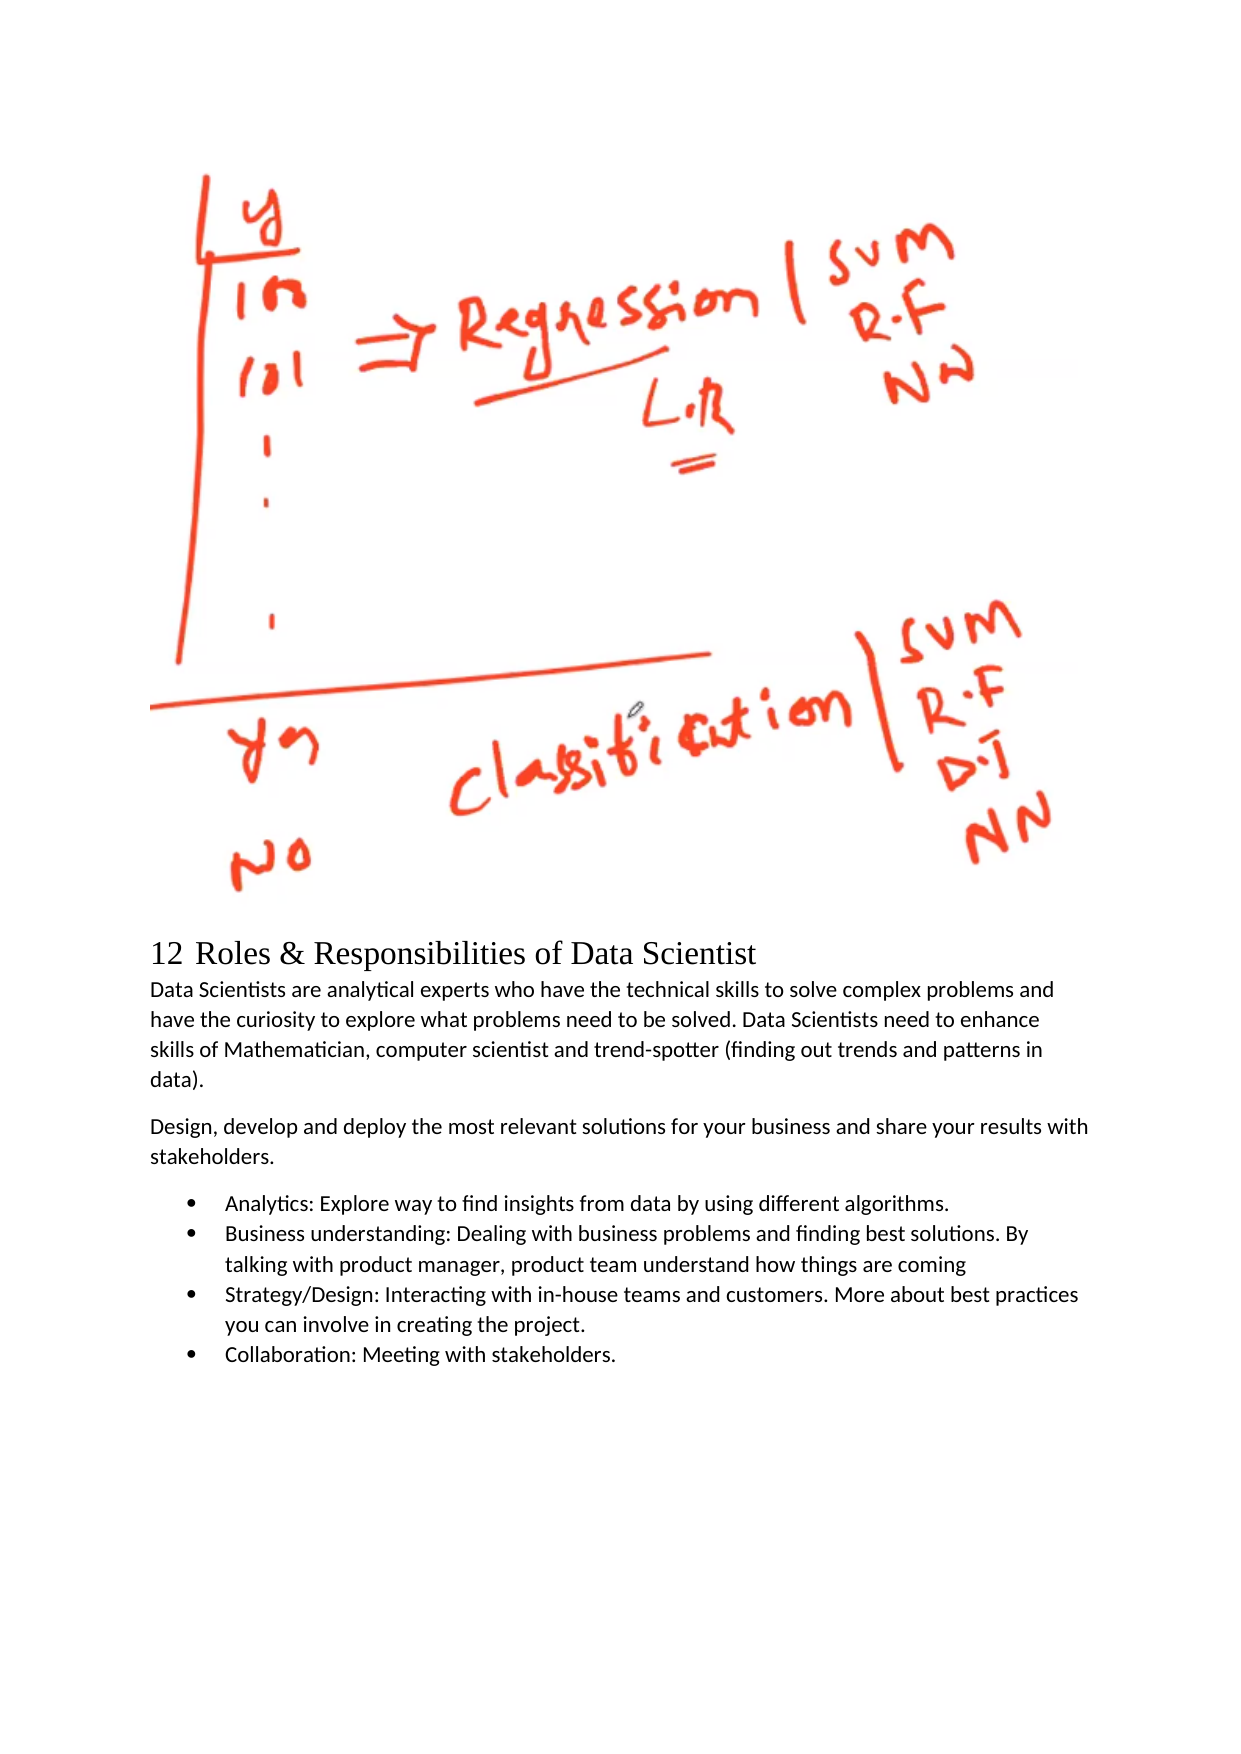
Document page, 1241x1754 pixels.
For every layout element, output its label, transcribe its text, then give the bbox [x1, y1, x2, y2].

picture [150, 150, 1079, 907]
text Design, develop and deploy the most relevant solutions for your business and share your results with stakeholders. [150, 1112, 1090, 1171]
list Business understanding: Dealing with business problems and finding best solutions. By talking with product manager, product team understand how things are coming [187, 1219, 1090, 1278]
text Data Scientists are analytical experts who have the technical skills to solve complex problems and have the curiosity to explore what problems need to be solved. Data Scientists need to enhance skills of Mathematician, computer scientist and trend-spotter (finding out trends and patterns in data). [150, 975, 1090, 1093]
list Strategy/Design: Interacting with in-house teams and customers. More about best practices you can involve in creating the project. [187, 1280, 1090, 1338]
subtitle Roles & Responsibilities of Data Scientist [150, 933, 1090, 972]
list Analytics: Explore way to find insights from data by using different algorithms. [187, 1189, 1090, 1217]
list Collaboration: Meeting with stakeholders. [187, 1340, 1090, 1368]
